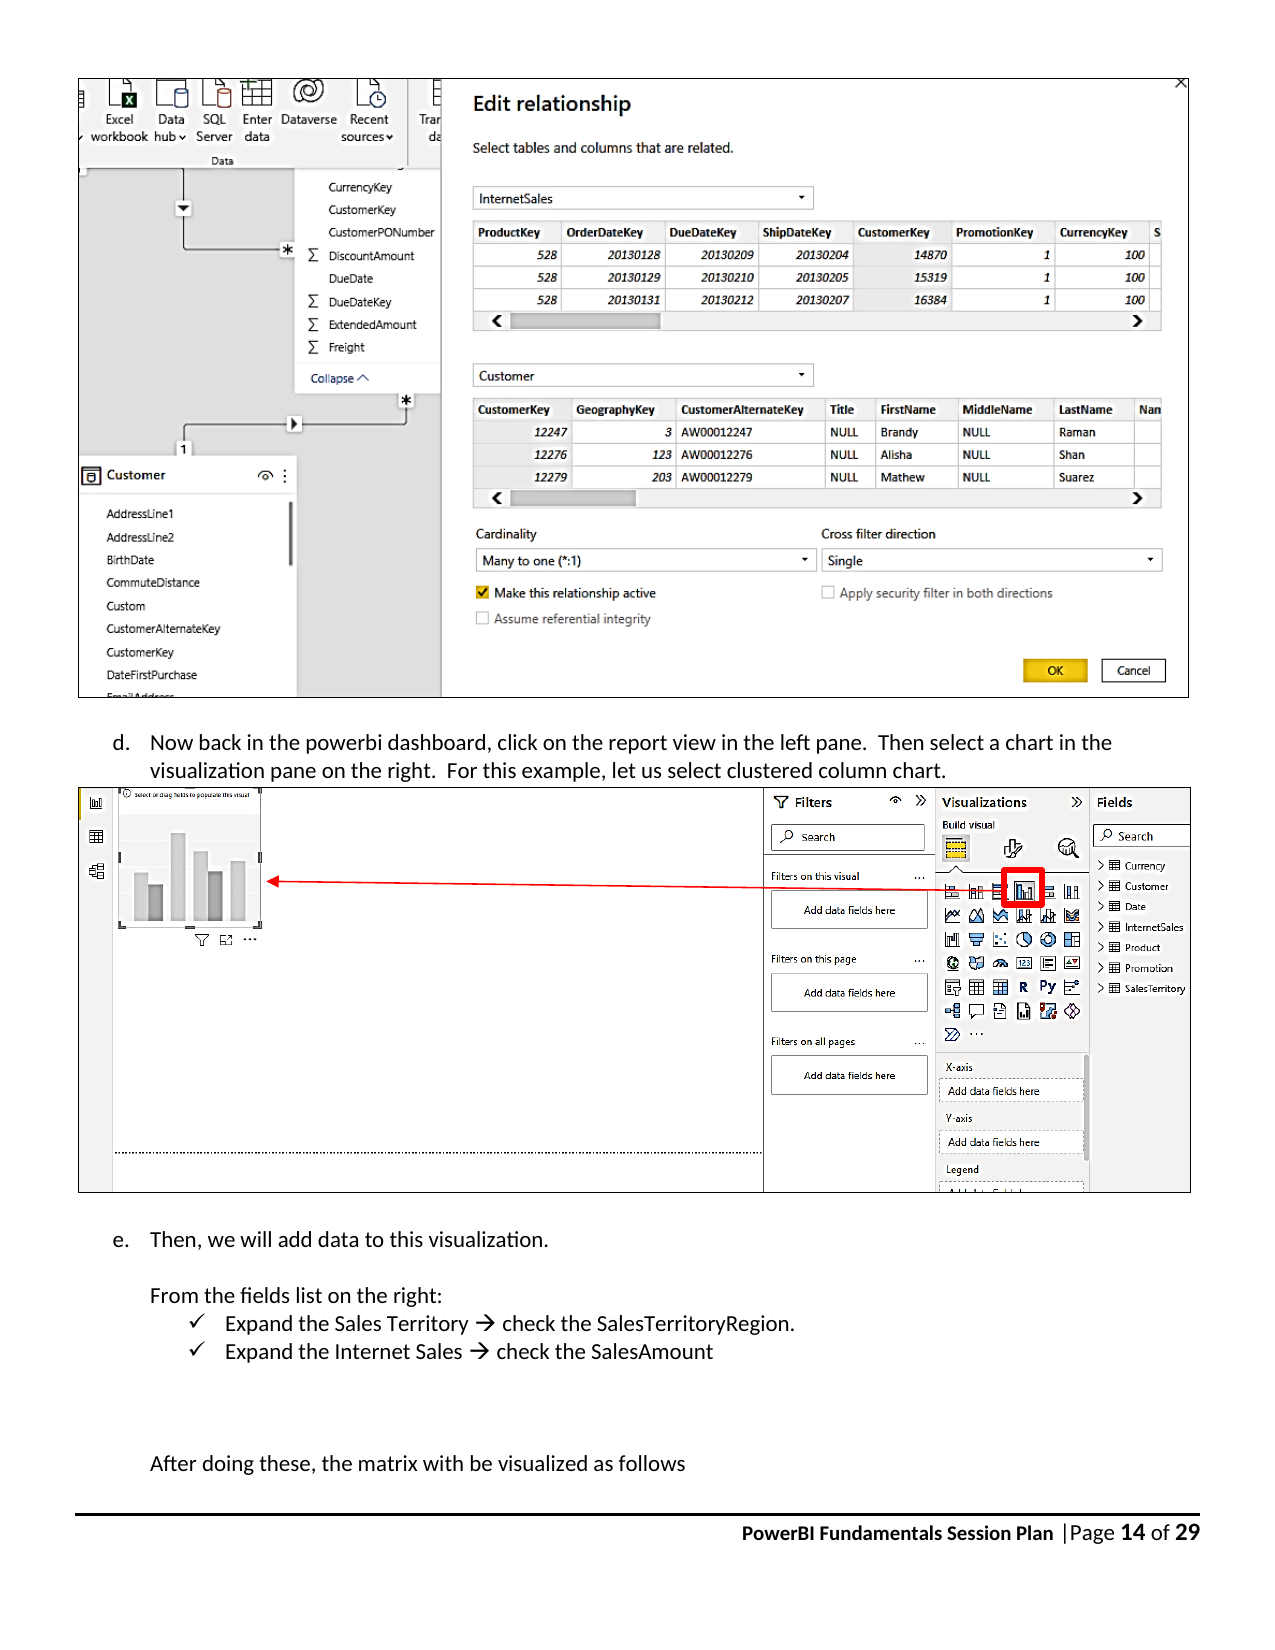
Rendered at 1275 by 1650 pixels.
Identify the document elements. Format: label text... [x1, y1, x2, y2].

list Now back in the powerbi dashboard, click on the report view in the left pane. Then select a chart in the visualization pane on the right. For this example, let us select clustered column chart. [112, 728, 1200, 784]
list Expand the Sales Territory check the SalesTerritoryRegion. [187, 1309, 1200, 1337]
picture [79, 788, 1190, 1192]
list Expand the Internet Sales check the SalesAmount [187, 1337, 1200, 1365]
list Then, we will add data to this visualization. [112, 1225, 1200, 1253]
text After doing these, the matrix with be visualized as follows [150, 1449, 1200, 1477]
picture [79, 79, 1188, 697]
text From the fields list on the right: [150, 1281, 1200, 1309]
